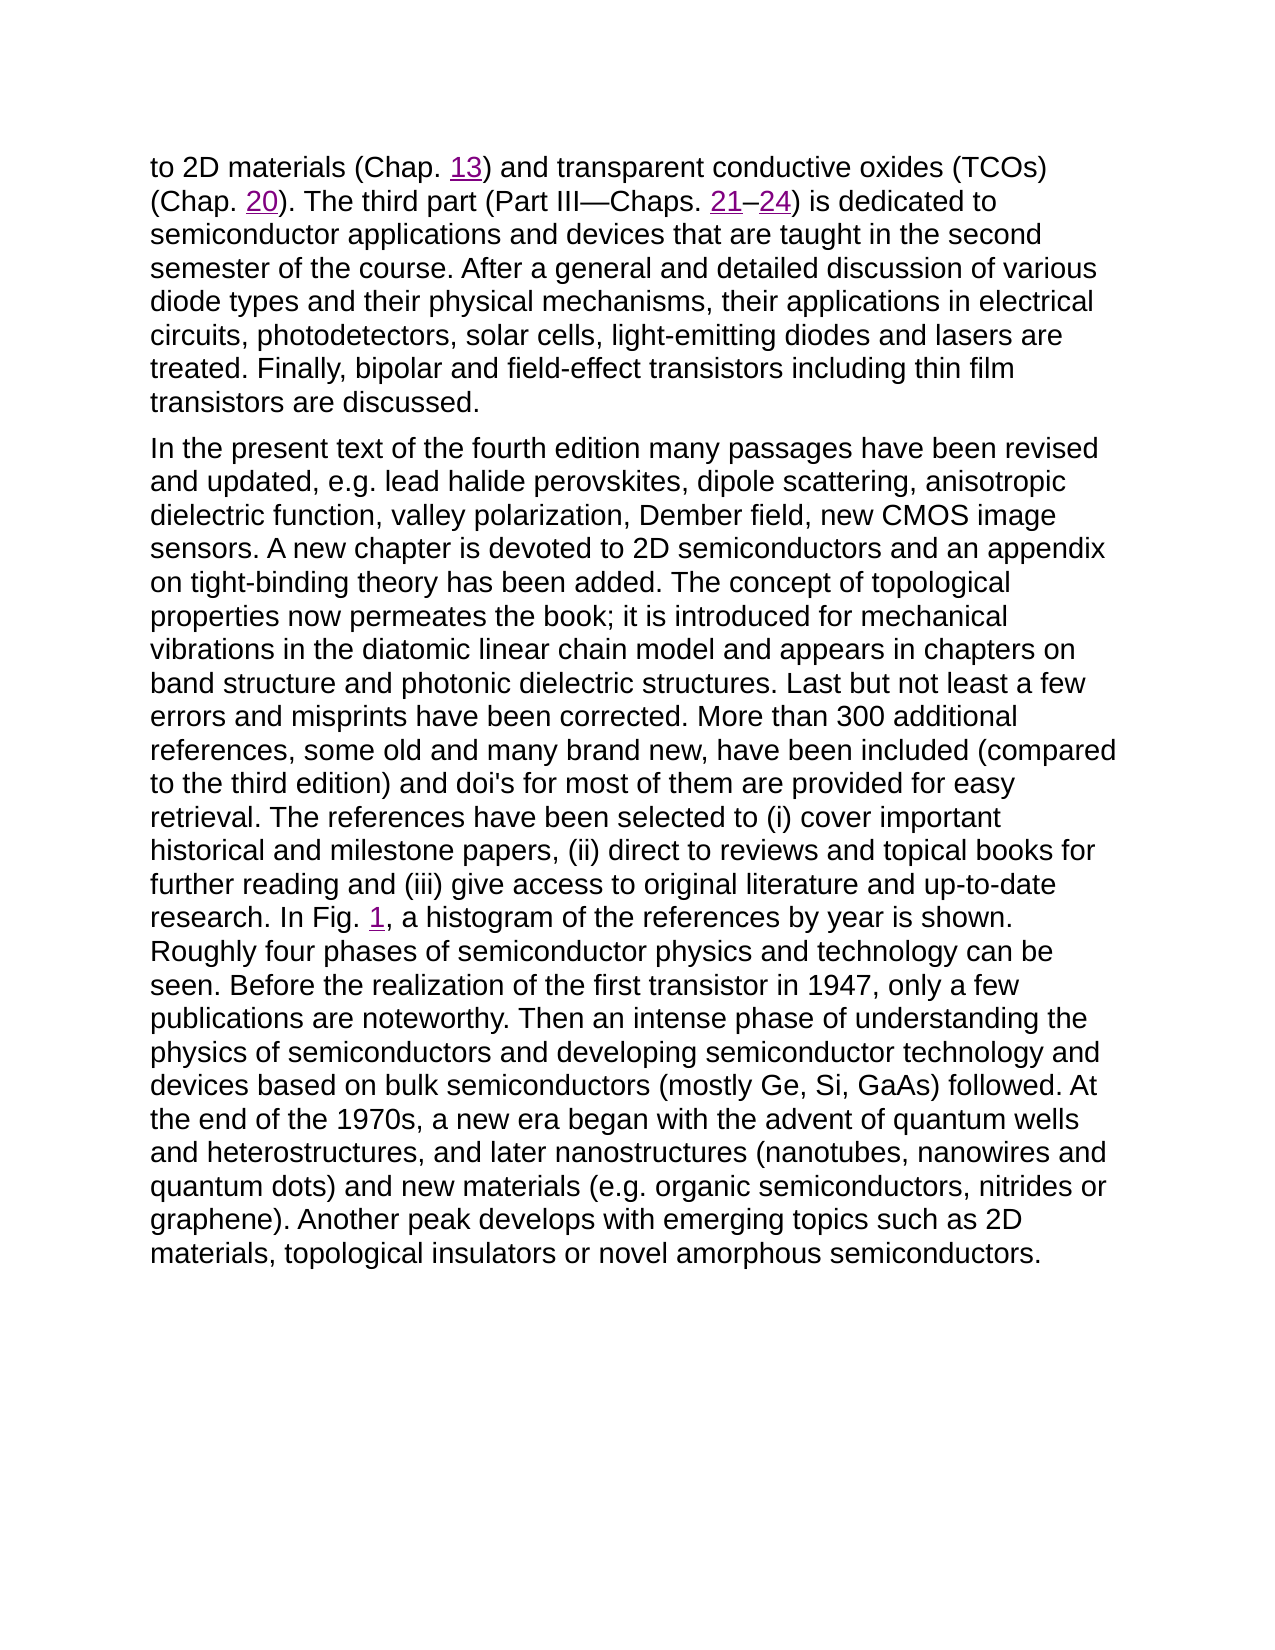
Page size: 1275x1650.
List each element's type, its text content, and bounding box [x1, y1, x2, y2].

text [150, 150, 1125, 418]
text In the present text of the fourth edition many passages have been revised and updated, e.g. lead halide perovskites, dipole scattering, anisotropic dielectric function, valley polarization, Dember field, new CMOS image sensors. A new chapter is devoted to 2D semiconductors and an appendix on tight-binding theory has been added. The concept of topological properties now permeates the book; it is introduced for mechanical vibrations in the diatomic linear chain model and appears in chapters on band structure and photonic dielectric structures. Last but not least a few errors and misprints have been corrected. More than 300 additional references, some old and many brand new, have been included (compared to the third edition) and doi's for most of them are provided for easy retrieval. The references have been selected to (i) cover important historical and milestone papers, (ii) direct to reviews and topical books for further reading and (iii) give access to original literature and up-to-date research. In Fig. 1, a histogram of the references by year is shown. Roughly four phases of semiconductor physics and technology can be seen. Before the realization of the first transistor in 1947, only a few publications are noteworthy. Then an intense phase of understanding the physics of semiconductors and developing semiconductor technology and devices based on bulk semiconductors (mostly Ge, Si, GaAs) followed. At the end of the 1970s, a new era began with the advent of quantum wells and heterostructures, and later nanostructures (nanotubes, nanowires and quantum dots) and new materials (e.g. organic semiconductors, nitrides or graphene). Another peak develops with emerging topics such as 2D materials, topological insulators or novel amorphous semiconductors. [150, 431, 1125, 1269]
